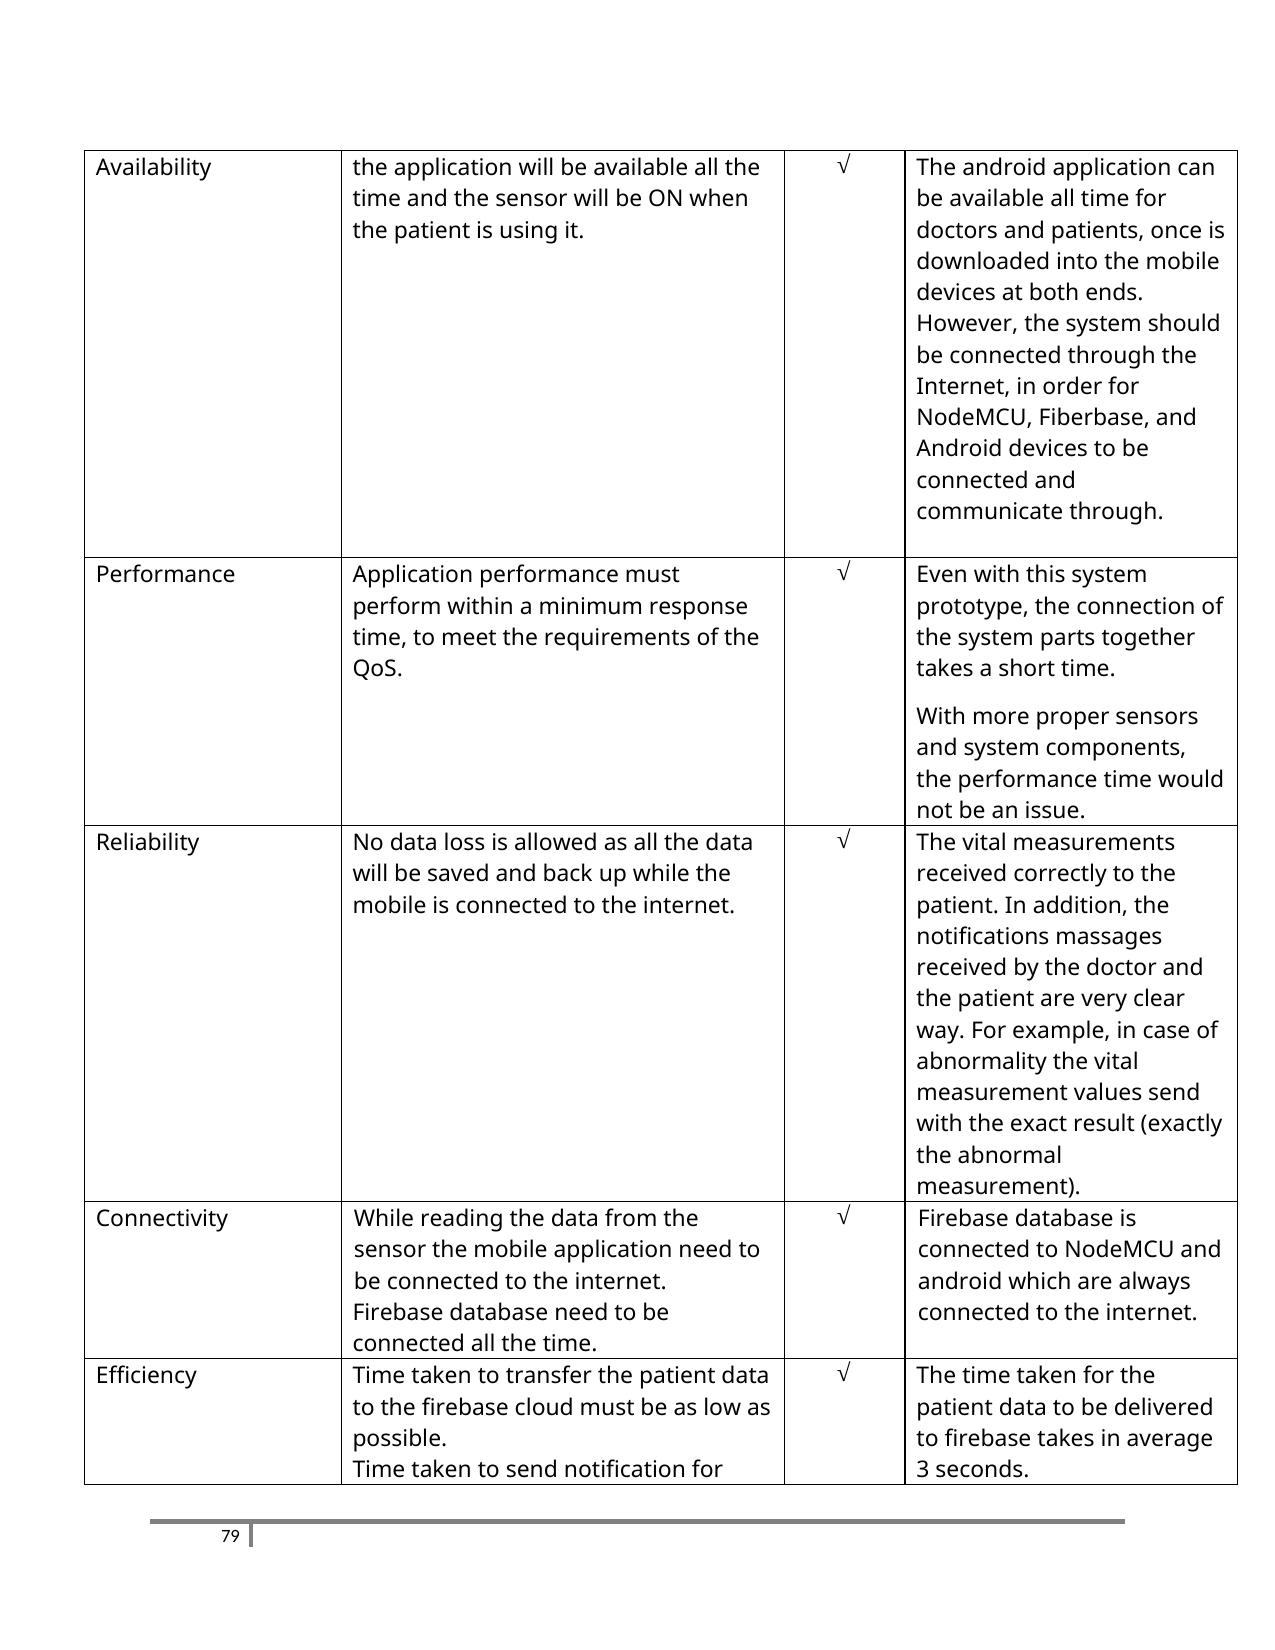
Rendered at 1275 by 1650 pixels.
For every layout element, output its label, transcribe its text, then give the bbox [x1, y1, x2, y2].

table_cell Reliability [85, 826, 341, 1201]
table_cell The vital measurements received correctly to the patient. In addition, the notifications massages received by the doctor and the patient are very clear way. For example, in case of abnormality the vital measurement values send with the exact result (exactly the abnormal measurement). [906, 826, 1237, 1201]
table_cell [342, 1359, 784, 1484]
table_cell Availability [85, 151, 341, 557]
table_cell Connectivity [85, 1202, 341, 1358]
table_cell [906, 1359, 1237, 1484]
table_cell The android application can be available all time for doctors and patients, once is downloaded into the mobile devices at both ends. However, the system should be connected through the Internet, in order for NodeMCU, Fiberbase, and Android devices to be connected and communicate through. [906, 151, 1237, 557]
table_cell the application will be available all the time and the sensor will be ON when the patient is using it. [342, 151, 784, 557]
table_cell [785, 1202, 904, 1358]
table_cell Firebase database is connected to NodeMCU and android which are always connected to the internet. [906, 1202, 1237, 1358]
table_cell Performance [85, 558, 341, 825]
table_cell [785, 558, 904, 825]
table_cell No data loss is allowed as all the data will be saved and back up while the mobile is connected to the internet. [342, 826, 784, 1201]
table_cell While reading the data from the sensor the mobile application need to be connected to the internet. Firebase database need to be connected all the time. [342, 1202, 784, 1358]
table_cell [785, 826, 904, 1201]
table_cell [785, 1359, 904, 1484]
table_cell [785, 151, 904, 557]
table_cell Efficiency [85, 1359, 341, 1484]
table_cell Even with this system prototype, the connection of the system parts together takes a short time. With more proper sensors and system components, the performance time would not be an issue. [906, 558, 1237, 825]
table_cell Application performance must perform within a minimum response time, to meet the requirements of the QoS. [342, 558, 784, 825]
